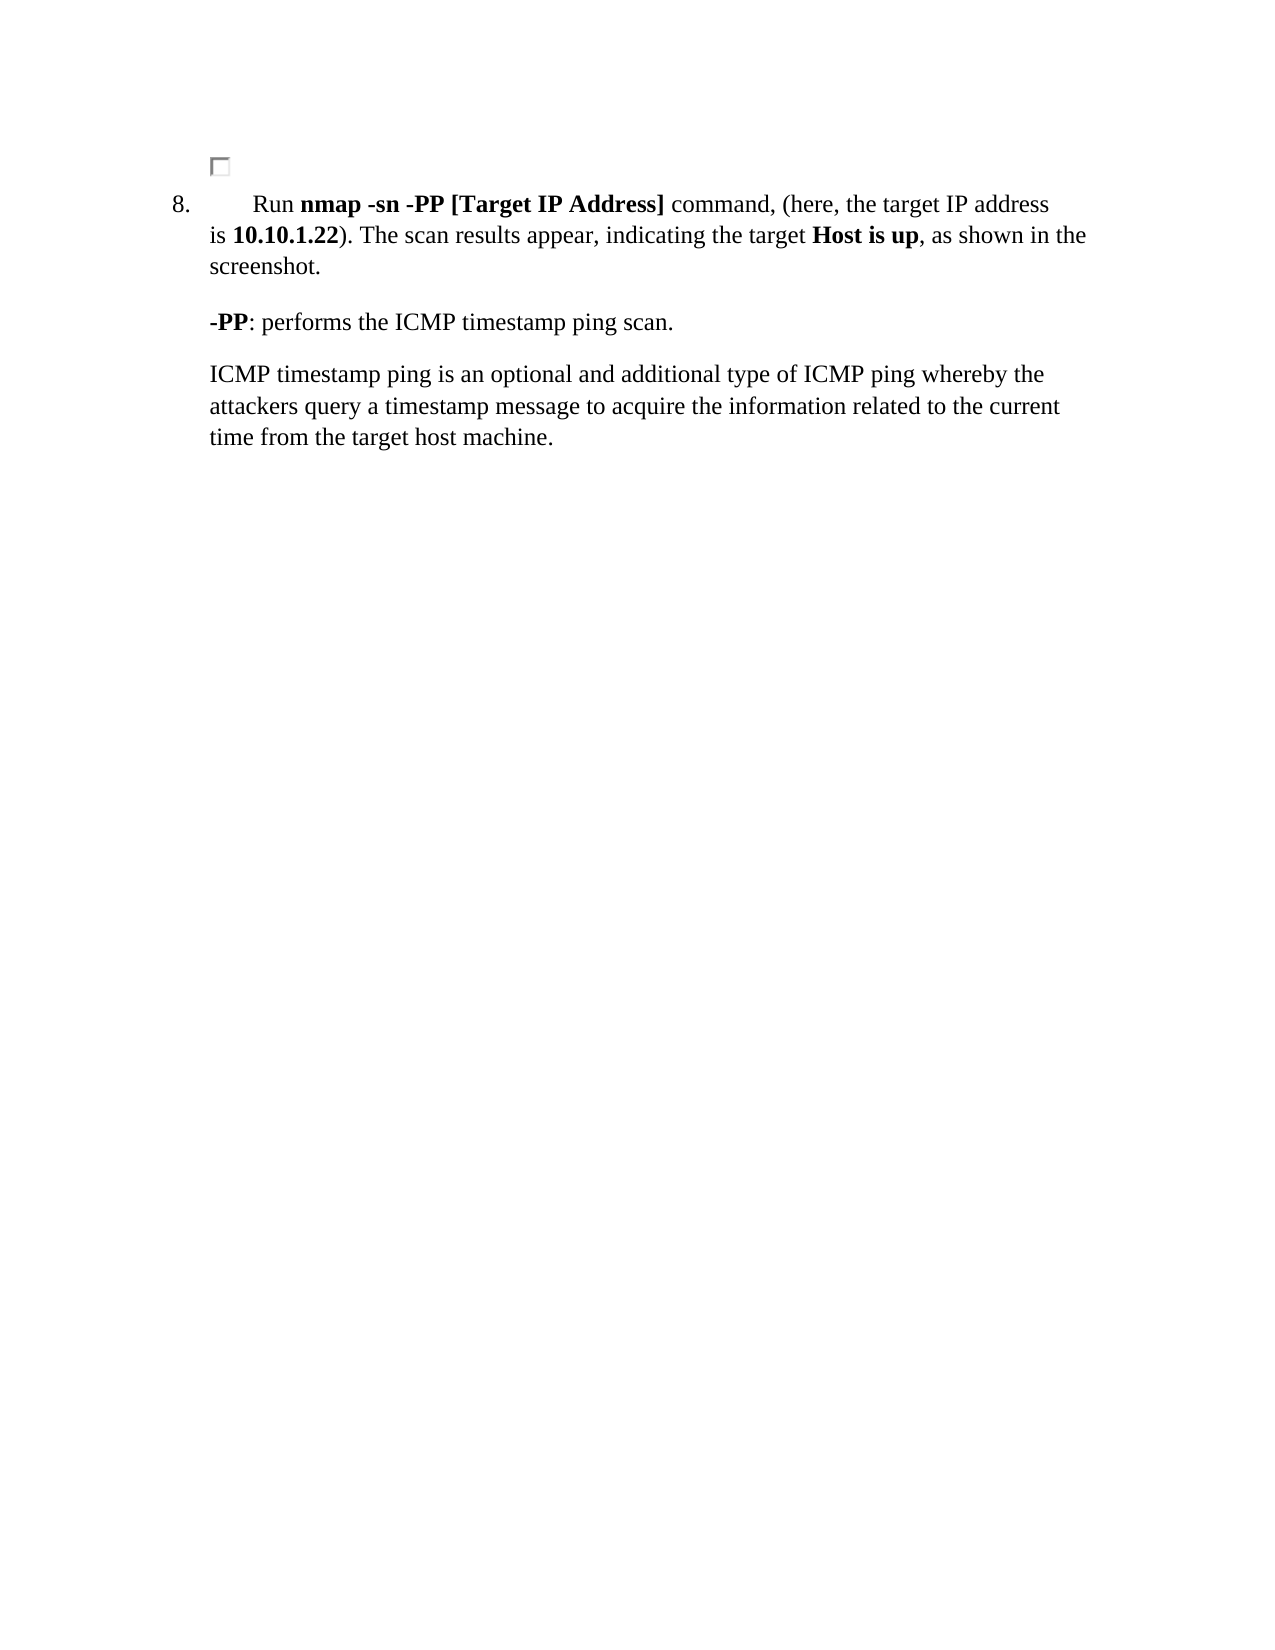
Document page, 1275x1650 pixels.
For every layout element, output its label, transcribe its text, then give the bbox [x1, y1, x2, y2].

list Run nmap -sn -PP [Target IP Address] command, (here, the target IP address is 10.10.1.22). The scan results appear, indicating the target Host is up, as shown in the screenshot. [172, 150, 1100, 280]
text -PP: performs the ICMP timestamp ping scan. [209, 305, 1100, 336]
text ICMP timestamp ping is an optional and additional type of ICMP ping whereby the attackers query a timestamp message to acquire the information related to the current time from the target host machine. [209, 357, 1100, 451]
